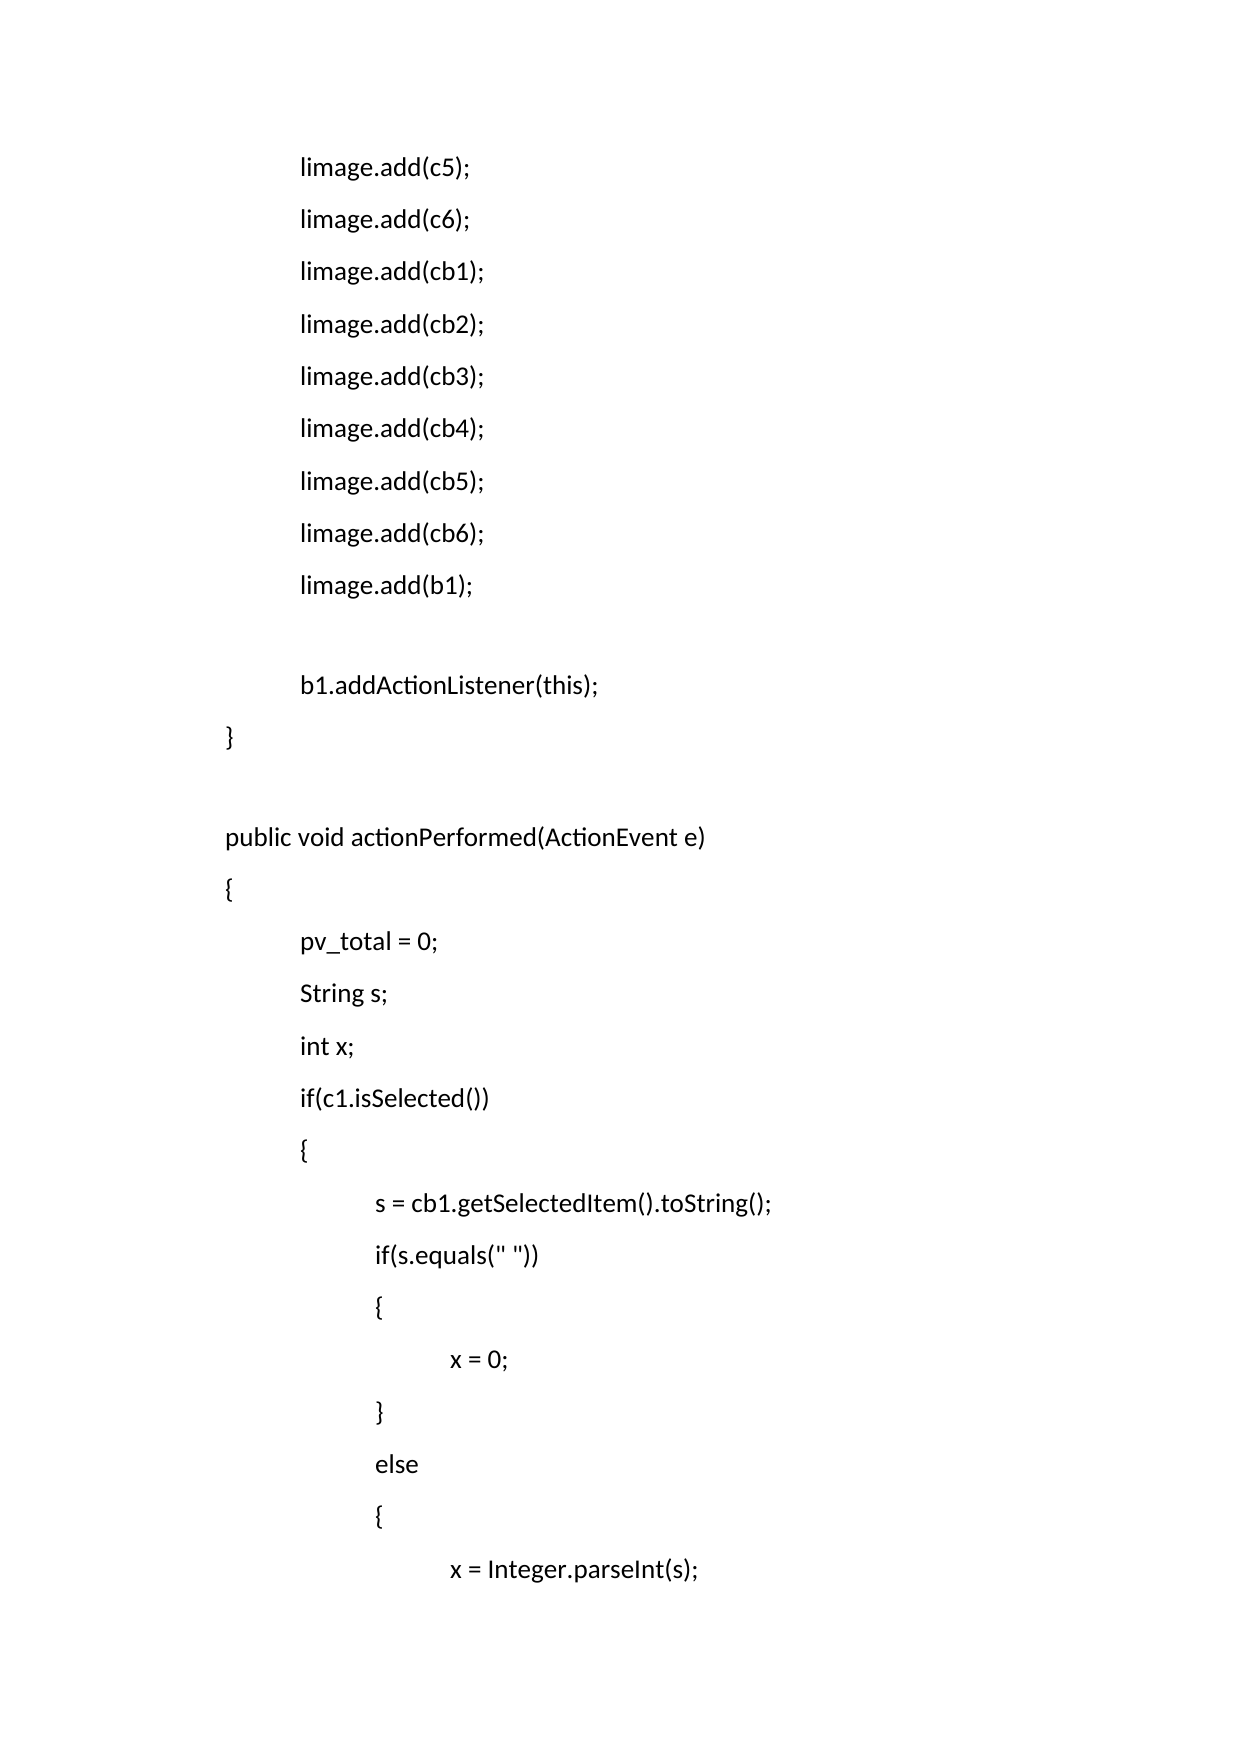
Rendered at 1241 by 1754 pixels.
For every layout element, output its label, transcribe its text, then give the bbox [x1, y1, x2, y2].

text public void actionPerformed(ActionEvent e) [150, 820, 1090, 853]
text limage.add(cb4); [150, 411, 1090, 444]
text s = cb1.getSelectedItem().toString(); [150, 1186, 1090, 1219]
text limage.add(cb6); [150, 516, 1090, 549]
text x = Integer.parseInt(s); [150, 1552, 1090, 1585]
text } [150, 720, 1090, 753]
text limage.add(b1); [150, 568, 1090, 601]
text limage.add(cb2); [150, 307, 1090, 340]
text { [150, 1499, 1090, 1533]
text if(c1.isSelected()) [150, 1081, 1090, 1114]
text int x; [150, 1029, 1090, 1062]
text { [150, 1133, 1090, 1167]
text { [150, 1290, 1090, 1323]
text else [150, 1447, 1090, 1480]
text { [150, 872, 1090, 905]
text String s; [150, 977, 1090, 1010]
text limage.add(cb3); [150, 359, 1090, 392]
text } [150, 1395, 1090, 1428]
text x = 0; [150, 1343, 1090, 1376]
text limage.add(c5); [150, 150, 1090, 183]
text limage.add(cb1); [150, 254, 1090, 288]
text limage.add(cb5); [150, 464, 1090, 497]
text if(s.equals(" ")) [150, 1238, 1090, 1271]
text b1.addActionListener(this); [150, 668, 1090, 701]
text pv_total = 0; [150, 924, 1090, 957]
text limage.add(c6); [150, 202, 1090, 235]
